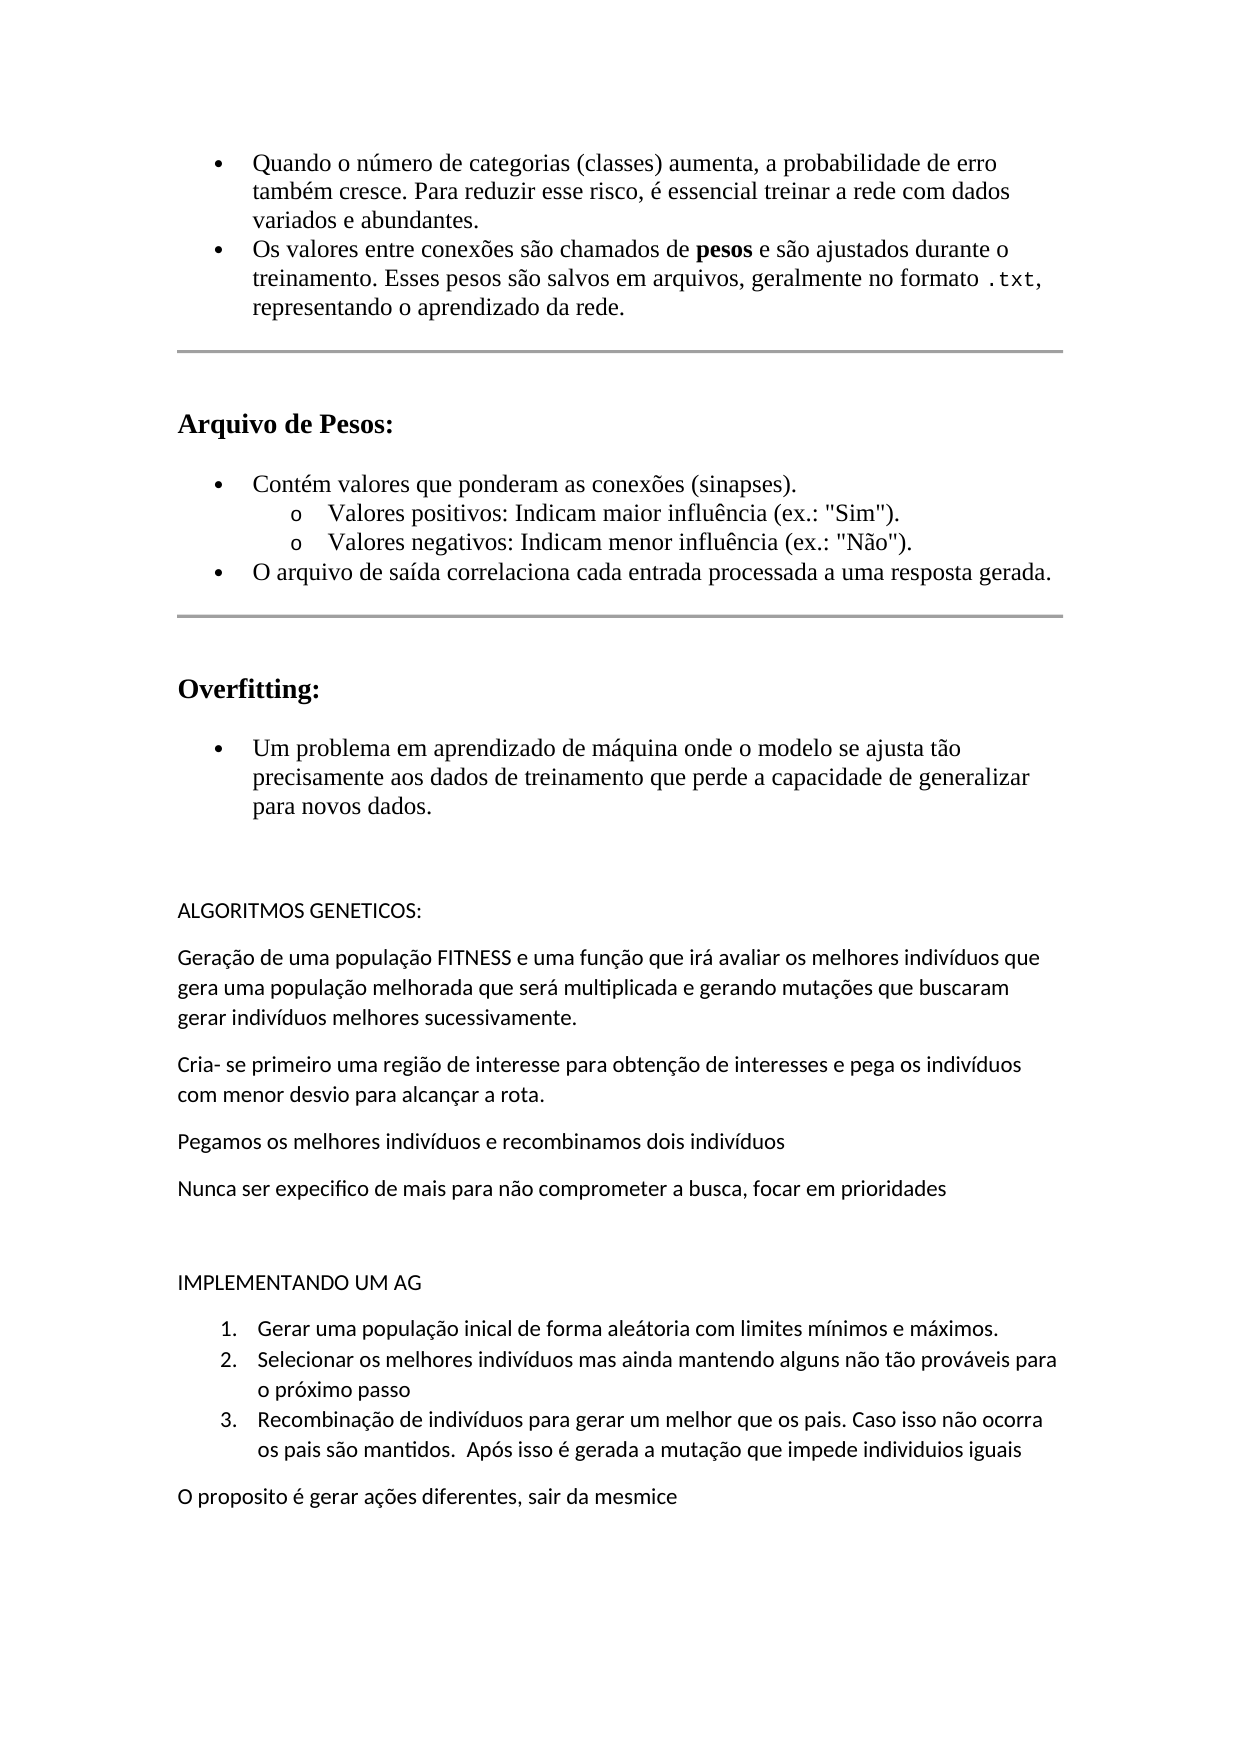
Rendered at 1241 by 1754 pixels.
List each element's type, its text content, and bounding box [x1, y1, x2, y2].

list Um problema em aprendizado de máquina onde o modelo se ajusta tão precisamente aos dados de treinamento que perde a capacidade de generalizar para novos dados. [215, 733, 1063, 820]
text Geração de uma população FITNESS e uma função que irá avaliar os melhores indivíduos que gera uma população melhorada que será multiplicada e gerando mutações que buscaram gerar indivíduos melhores sucessivamente. [177, 943, 1063, 1031]
text Arquivo de Pesos: [177, 407, 1063, 440]
list Quando o número de categorias (classes) aumenta, a probabilidade de erro também cresce. Para reduzir esse risco, é essencial treinar a rede com dados variados e abundantes. [215, 148, 1063, 234]
list Contém valores que ponderam as conexões (sinapses). [215, 469, 1063, 498]
text Pegamos os melhores indivíduos e recombinamos dois indivíduos [177, 1127, 1063, 1155]
list Valores positivos: Indicam maior influência (ex.: "Sim"). [290, 498, 1063, 527]
text Nunca ser expecifico de mais para não comprometer a busca, focar em prioridades [177, 1174, 1063, 1202]
text ALGORITMOS GENETICOS: [177, 896, 1063, 924]
list Valores negativos: Indicam menor influência (ex.: "Não"). [290, 527, 1063, 557]
list O arquivo de saída correlaciona cada entrada processada a uma resposta gerada. [215, 557, 1063, 586]
text Cria- se primeiro uma região de interesse para obtenção de interesses e pega os indivíduos com menor desvio para alcançar a rota. [177, 1050, 1063, 1108]
list Selecionar os melhores indivíduos mas ainda mantendo alguns não tão prováveis para o próximo passo [220, 1345, 1063, 1403]
text Overfitting: [177, 672, 1063, 704]
list Gerar uma população inical de forma aleátoria com limites mínimos e máximos. [220, 1314, 1063, 1342]
text IMPLEMENTANDO UM AG [177, 1268, 1063, 1296]
list Recombinação de indivíduos para gerar um melhor que os pais. Caso isso não ocorra os pais são mantidos. Após isso é gerada a mutação que impede individuios iguais [220, 1405, 1063, 1463]
list Os valores entre conexões são chamados de pesos e são ajustados durante o treinamento. Esses pesos são salvos em arquivos, geralmente no formato .txt, representando o aprendizado da rede. [215, 234, 1063, 321]
text O proposito é gerar ações diferentes, sair da mesmice [177, 1482, 1063, 1510]
